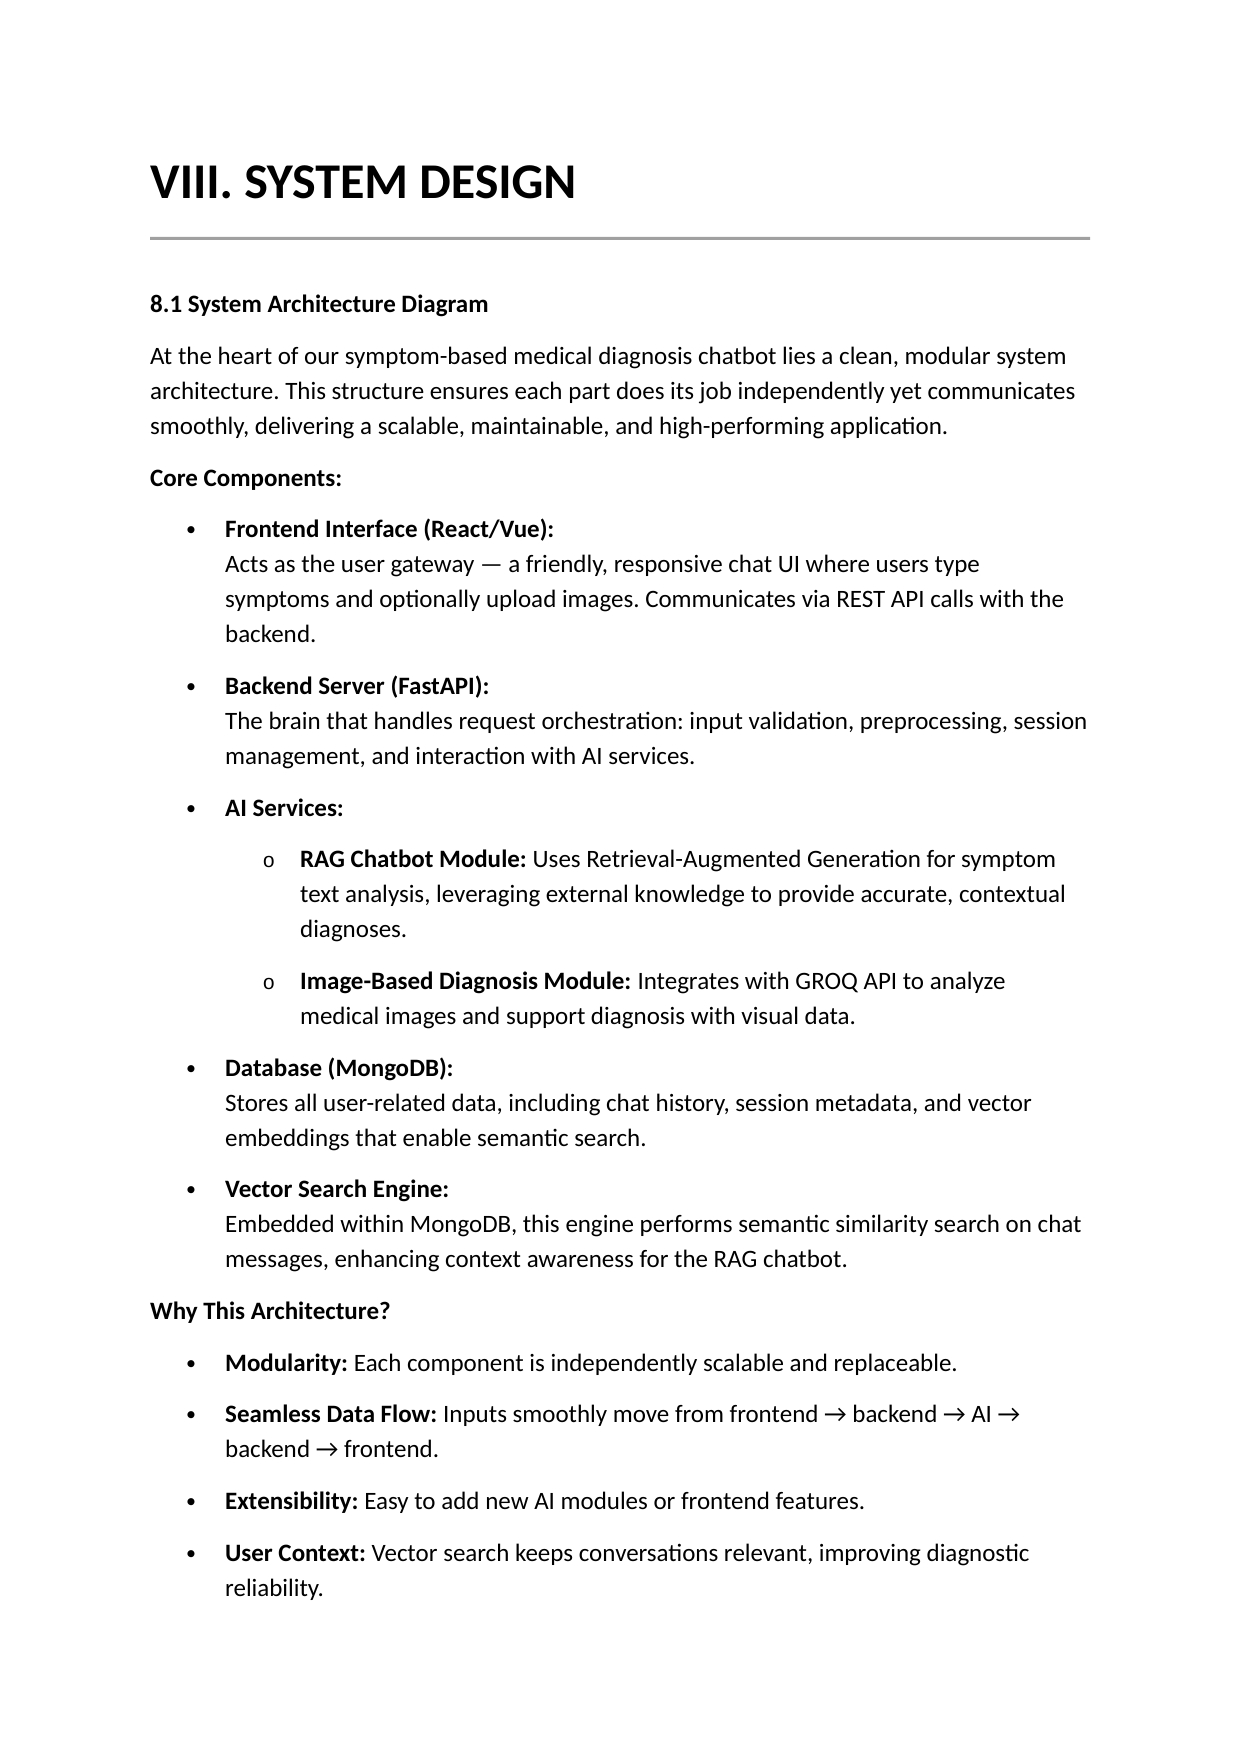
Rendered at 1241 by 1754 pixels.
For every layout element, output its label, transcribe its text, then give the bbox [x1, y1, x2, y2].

list Vector Search Engine: Embedded within MongoDB, this engine performs semantic similarity search on chat messages, enhancing context awareness for the RAG chatbot. [187, 1173, 1090, 1274]
list Frontend Interface (React/Vue): Acts as the user gateway — a friendly, responsive chat UI where users type symptoms and optionally upload images. Communicates via REST API calls with the backend. [187, 513, 1090, 649]
list Modularity: Each component is independently scalable and replaceable. [187, 1347, 1090, 1377]
text Core Components: [150, 462, 1090, 492]
text At the heart of our symptom-based medical diagnosis chatbot lies a clean, modular system architecture. This structure ensures each part does its job independently yet communicates smoothly, delivering a scalable, maintainable, and high-performing application. [150, 340, 1090, 441]
list RAG Chatbot Module: Uses Retrieval-Augmented Generation for symptom text analysis, leveraging external knowledge to provide accurate, contextual diagnoses. [262, 843, 1090, 944]
list AI Services: [187, 792, 1090, 822]
text 8.1 System Architecture Diagram [150, 288, 1090, 319]
list Extensibility: Easy to add new AI modules or frontend features. [187, 1485, 1090, 1516]
list Image-Based Diagnosis Module: Integrates with GROQ API to analyze medical images and support diagnosis with visual data. [262, 965, 1090, 1031]
list Seamless Data Flow: Inputs smoothly move from frontend → backend → AI → backend → frontend. [187, 1398, 1090, 1464]
list Database (MongoDB): Stores all user-related data, including chat history, session metadata, and vector embeddings that enable semantic search. [187, 1052, 1090, 1152]
list User Context: Vector search keeps conversations relevant, improving diagnostic reliability. [187, 1537, 1090, 1602]
text VIII. SYSTEM DESIGN [150, 150, 1090, 211]
text Why This Architecture? [150, 1295, 1090, 1326]
list Backend Server (FastAPI): The brain that handles request orchestration: input validation, preprocessing, session management, and interaction with AI services. [187, 670, 1090, 771]
